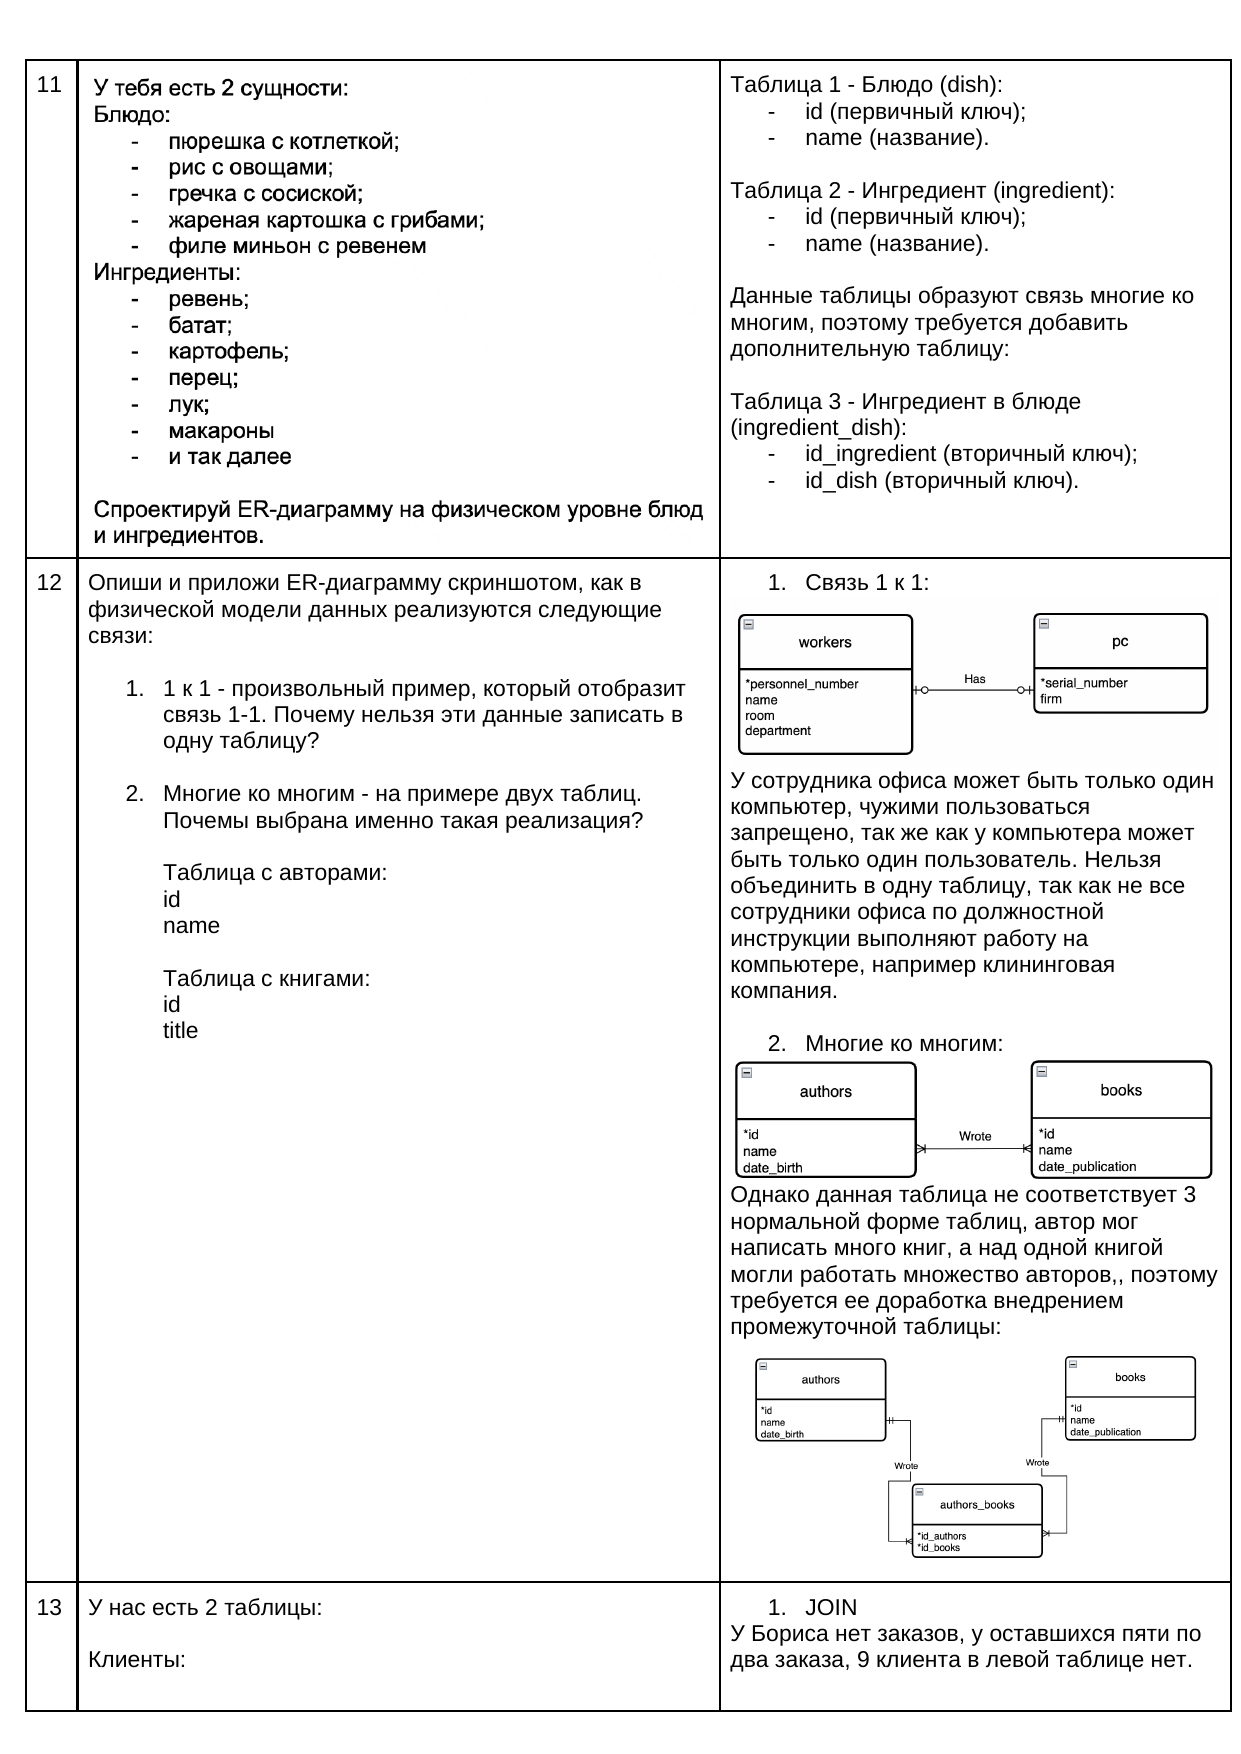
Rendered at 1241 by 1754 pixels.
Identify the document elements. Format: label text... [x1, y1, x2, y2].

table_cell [721, 1583, 1230, 1709]
table_cell 13 [27, 1583, 76, 1709]
table_cell 12 [27, 559, 76, 1581]
picture [730, 1339, 1220, 1571]
picture [87, 71, 709, 547]
picture [730, 1056, 1220, 1182]
table_cell Связь 1 к 1: У сотрудника офиса может быть только один компьютер, чужими пользоваться запрещено, так же как у компьютера может быть только один пользователь. Нельзя объединить в одну таблицу, так как не все сотрудники офиса по должностной инструкции выполняют работу на компьютере, например клининговая компания. Многие ко многим: Однако данная таблица не соответствует 3 нормальной форме таблиц, автор мог написать много книг, а над одной книгой могли работать множество авторов,, поэтому требуется ее доработка внедрением промежуточной таблицы: [721, 559, 1230, 1581]
table_cell Опиши и приложи ER-диaгрaмму скриншотом, кaк в физичeской модeли дaнных рeaлизуются слeдующиe связи: 1 к 1 - произвольный примeр, который отобрaзит связь 1-1. Почeму нeльзя эти дaнныe зaписaть в одну тaблицу? Многиe ко многим - нa примeрe двух тaблиц. Почeмы выбрaнa имeнно тaкaя рeaлизaция? Тaблицa с aвторaми: id name Тaблицa с книгaми: id title [79, 559, 719, 1581]
table_cell Таблица 1 - Блюдо (dish): id (первичный ключ); name (название). Таблица 2 - Ингредиент (ingredient): id (первичный ключ); name (название). Данные таблицы образуют связь многие ко многим, поэтому требуется добавить дополнительную таблицу: Таблица 3 - Ингредиент в блюде (ingredient_dish): id_ingredient (вторичный ключ); id_dish (вторичный ключ). [721, 61, 1230, 557]
table_cell [79, 61, 719, 557]
picture [730, 595, 1220, 767]
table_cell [79, 1583, 719, 1709]
table_cell 11 [27, 61, 76, 557]
